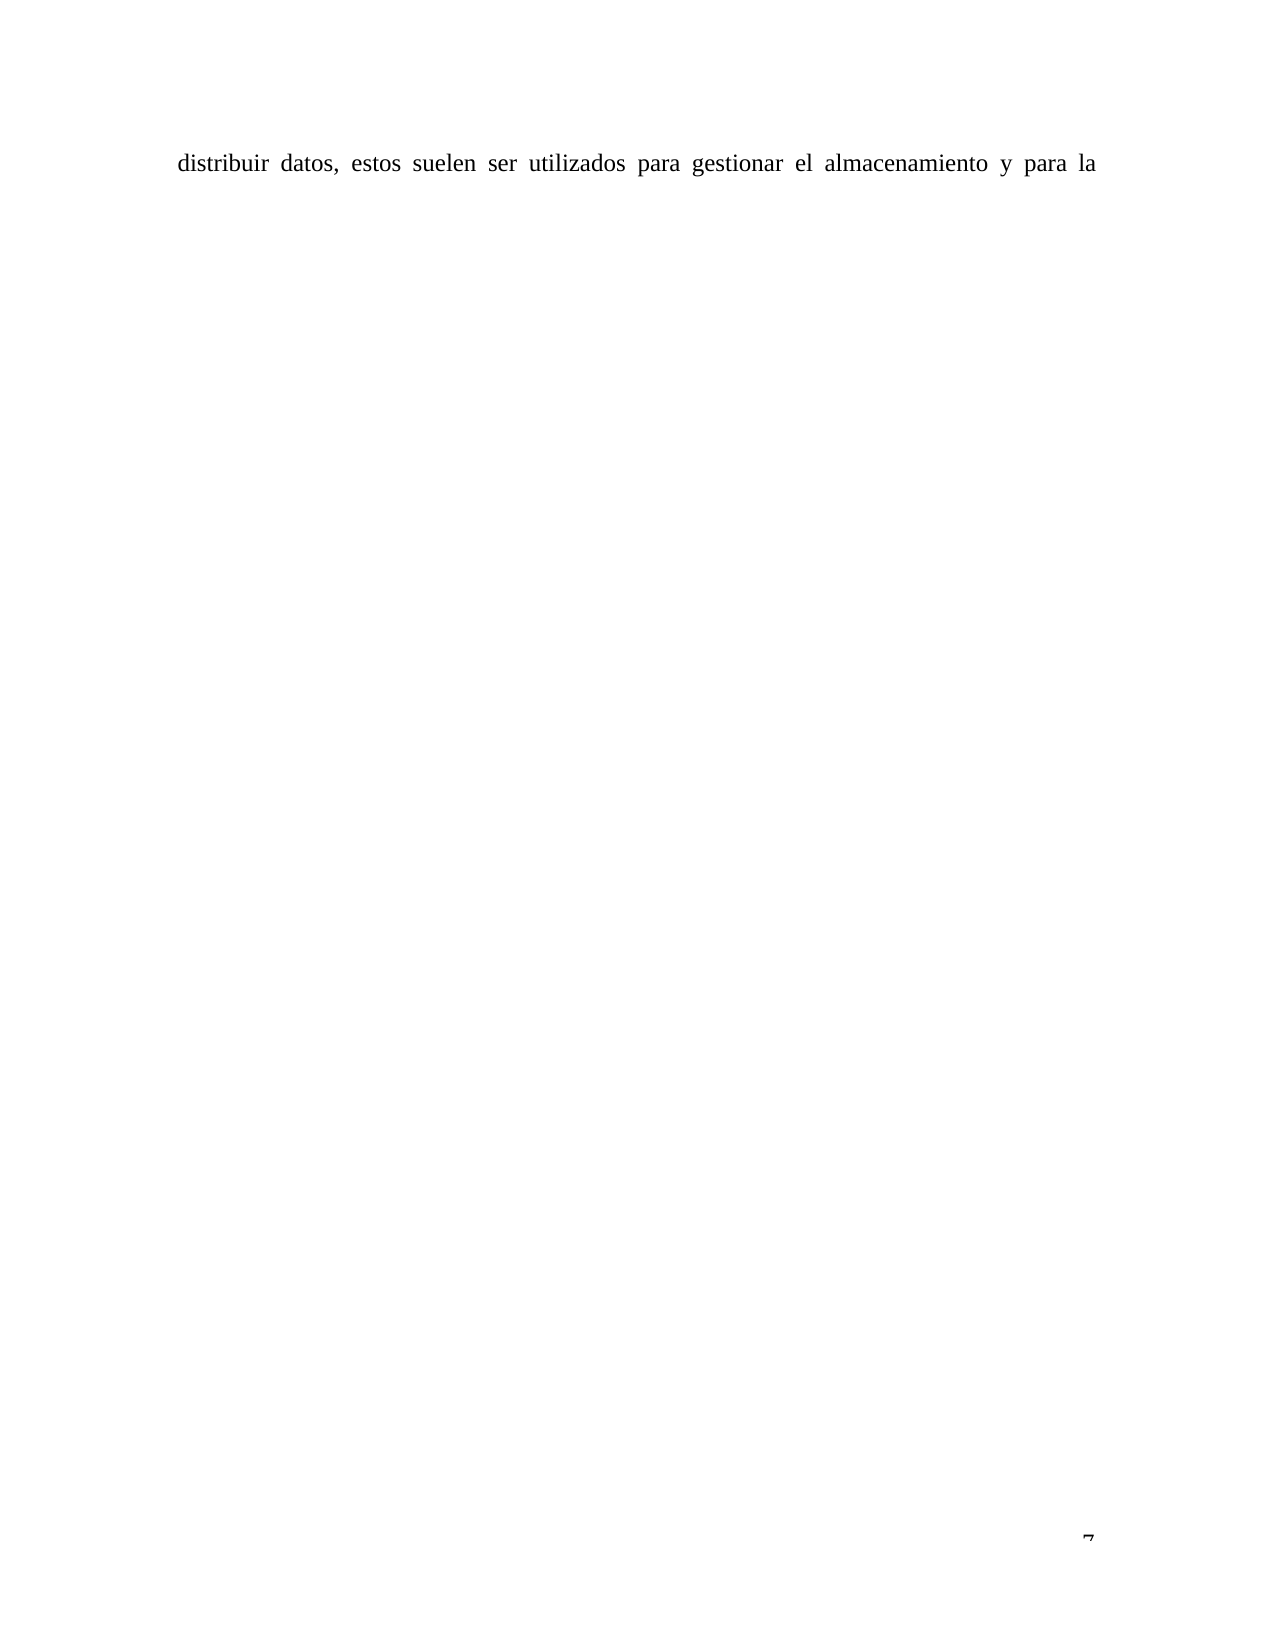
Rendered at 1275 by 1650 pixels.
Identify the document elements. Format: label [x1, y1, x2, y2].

text [177, 148, 1098, 177]
